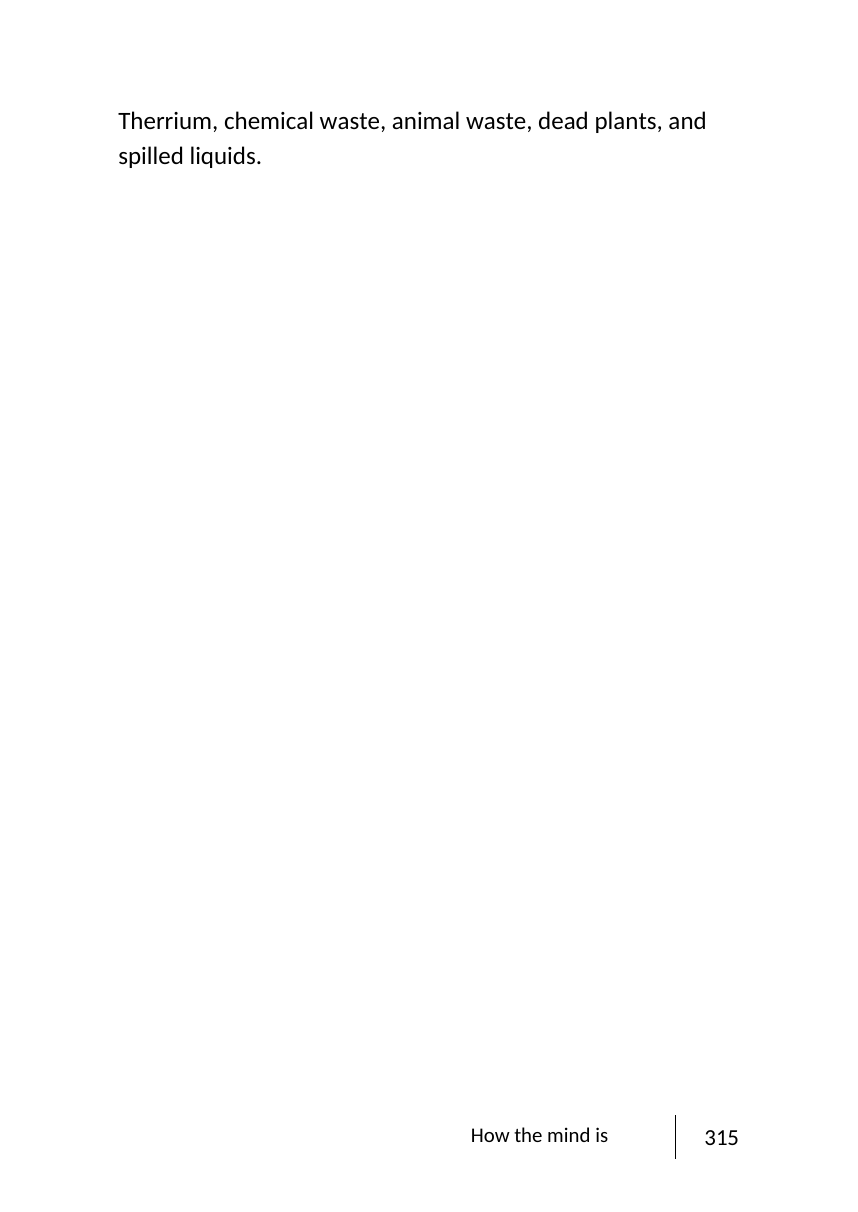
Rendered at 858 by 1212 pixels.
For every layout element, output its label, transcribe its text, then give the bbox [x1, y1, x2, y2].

text Therrium, chemical waste, animal waste, dead plants, and spilled liquids. [118, 105, 751, 171]
